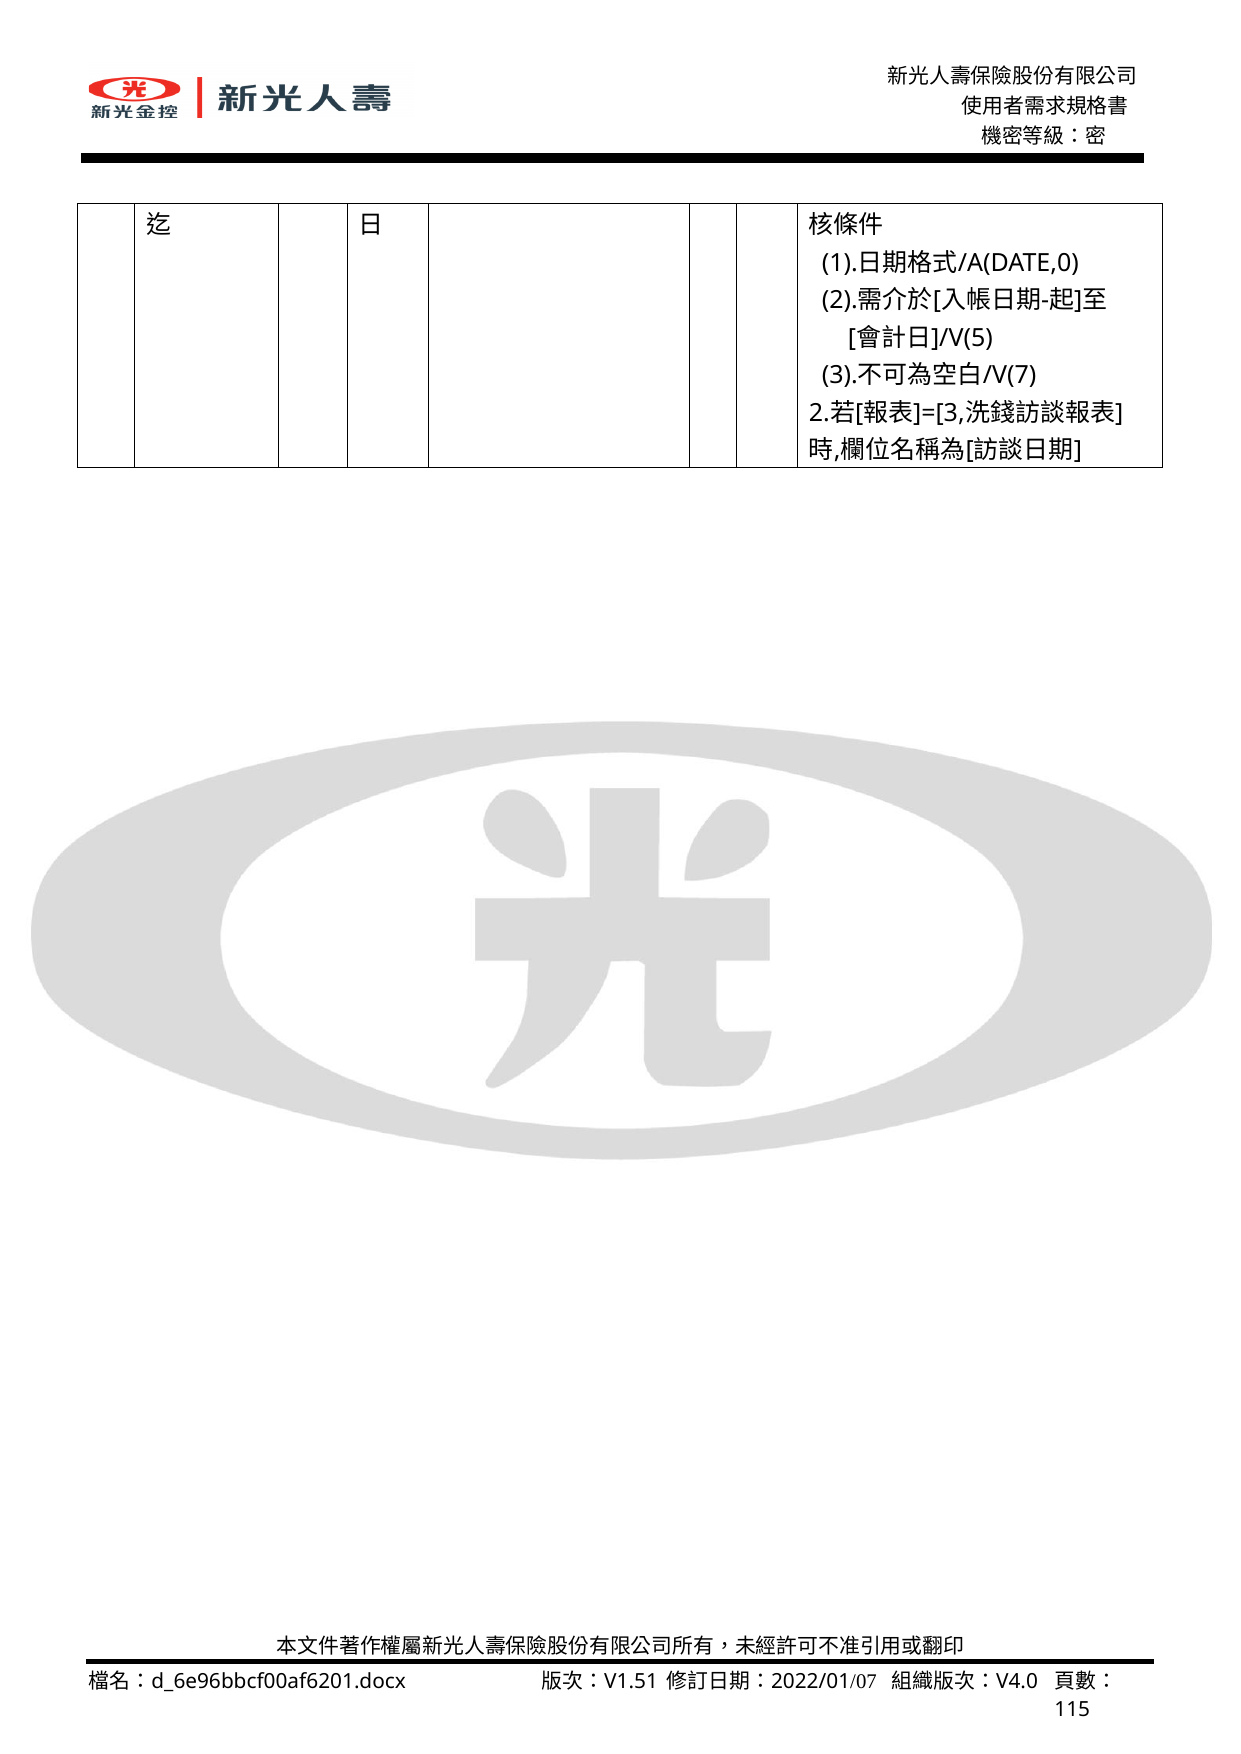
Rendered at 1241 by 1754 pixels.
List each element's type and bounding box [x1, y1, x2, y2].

picture [25, 713, 1215, 1166]
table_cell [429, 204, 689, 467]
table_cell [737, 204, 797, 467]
picture [88, 61, 414, 118]
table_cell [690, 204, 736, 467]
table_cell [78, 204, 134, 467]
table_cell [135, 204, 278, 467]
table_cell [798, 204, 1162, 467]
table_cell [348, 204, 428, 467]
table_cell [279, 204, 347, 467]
